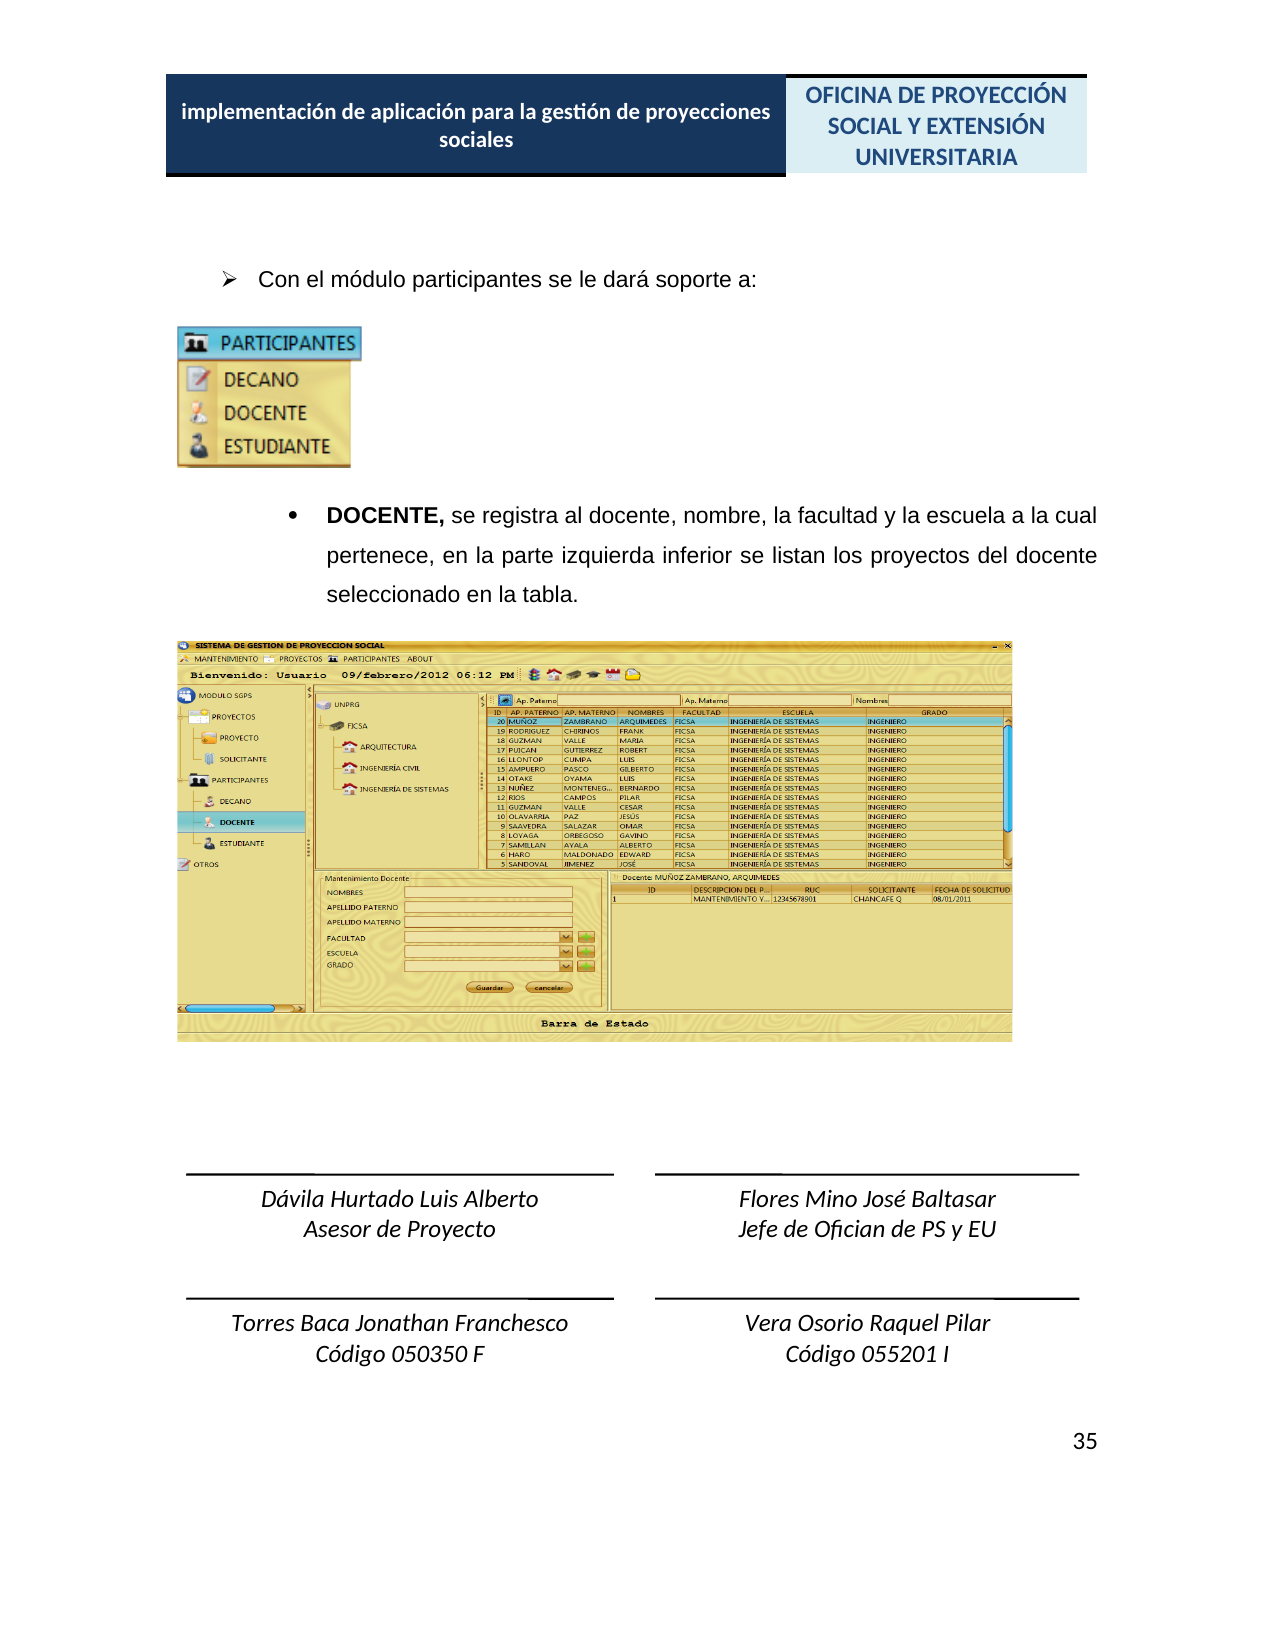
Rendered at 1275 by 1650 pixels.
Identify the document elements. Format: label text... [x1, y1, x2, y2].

list DOCENTE, se registra al docente, nombre, la facultad y la escuela a la cual pertenece, en la parte izquierda inferior se listan los proyectos del docente seleccionado en la tabla. [289, 502, 1098, 607]
picture [177, 641, 1013, 1042]
list Con el módulo participantes se le dará soporte a: [220, 266, 1098, 292]
picture [177, 326, 362, 468]
